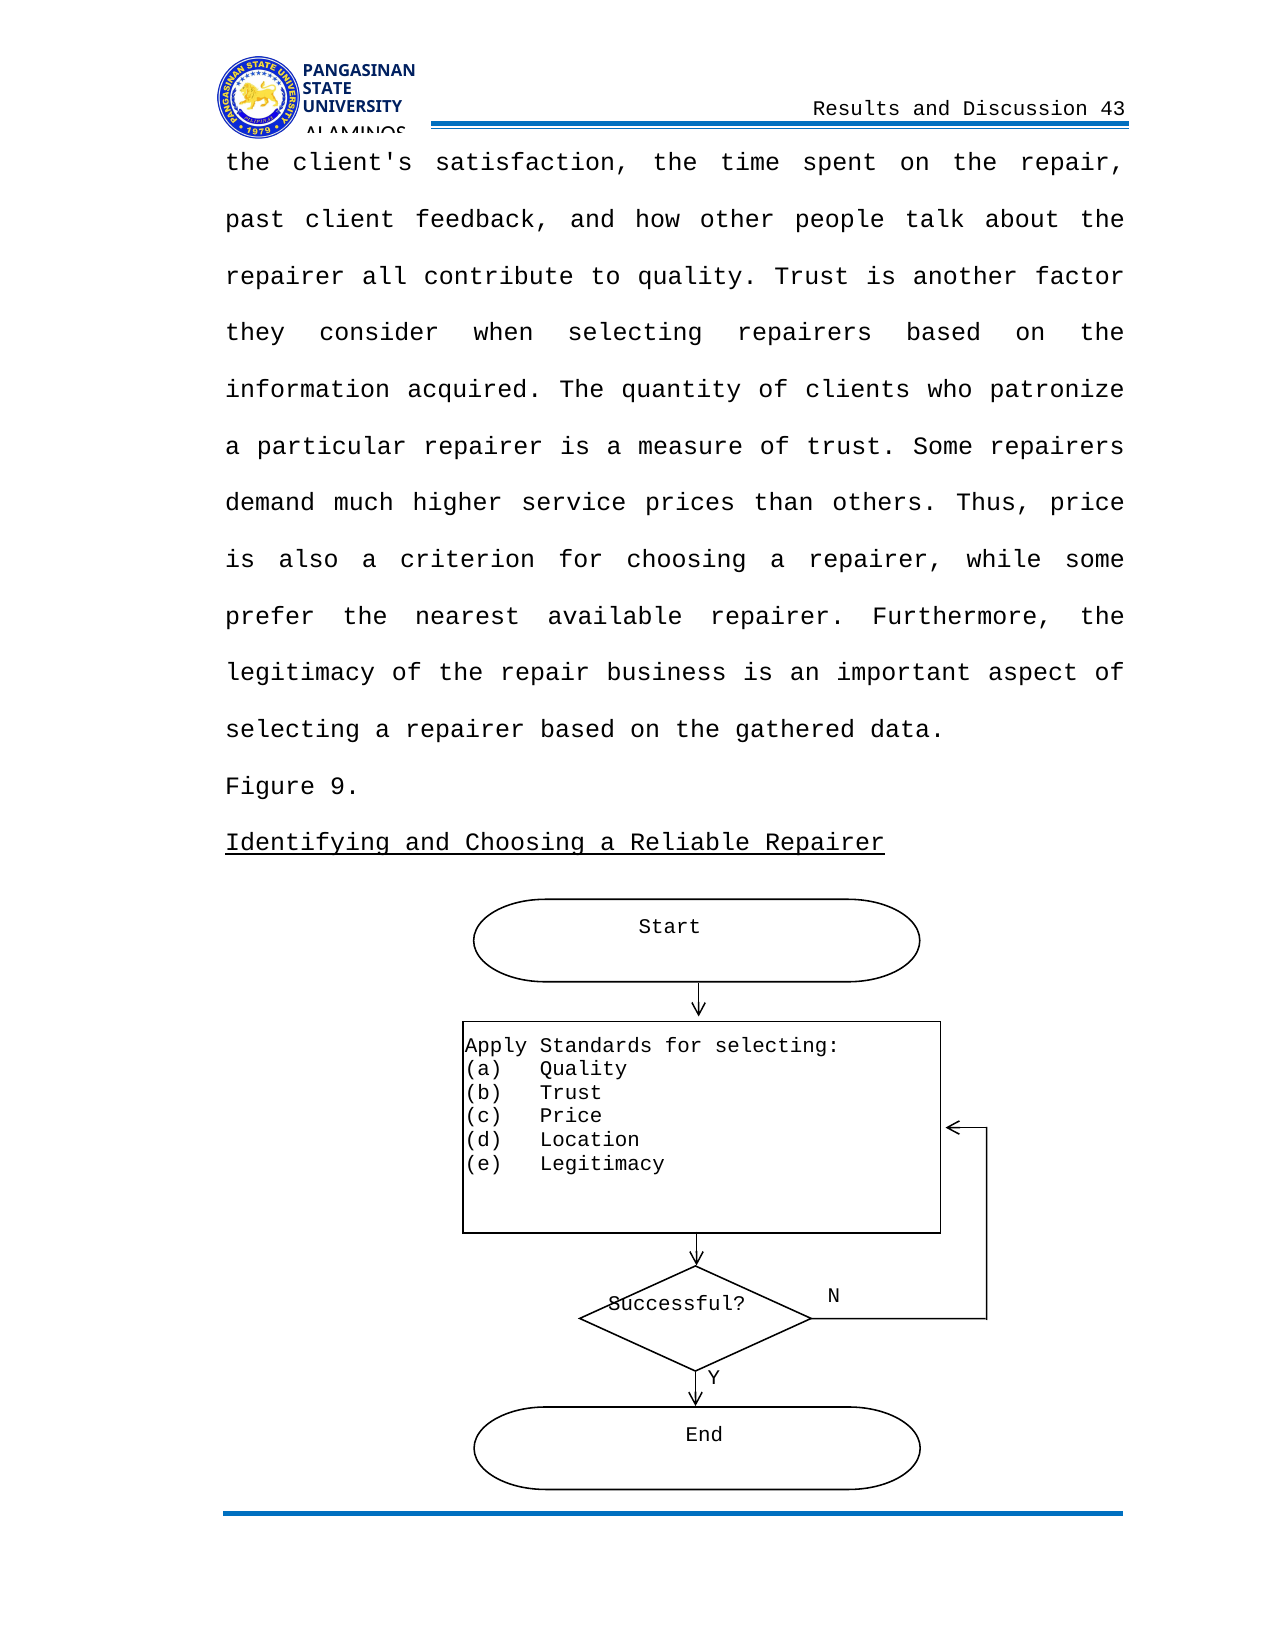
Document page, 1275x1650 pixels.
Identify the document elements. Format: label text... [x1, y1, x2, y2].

text Identifying and Choosing a Reliable Repairer [225, 830, 1125, 858]
text Figure 9. [225, 773, 1125, 802]
picture [217, 56, 300, 139]
